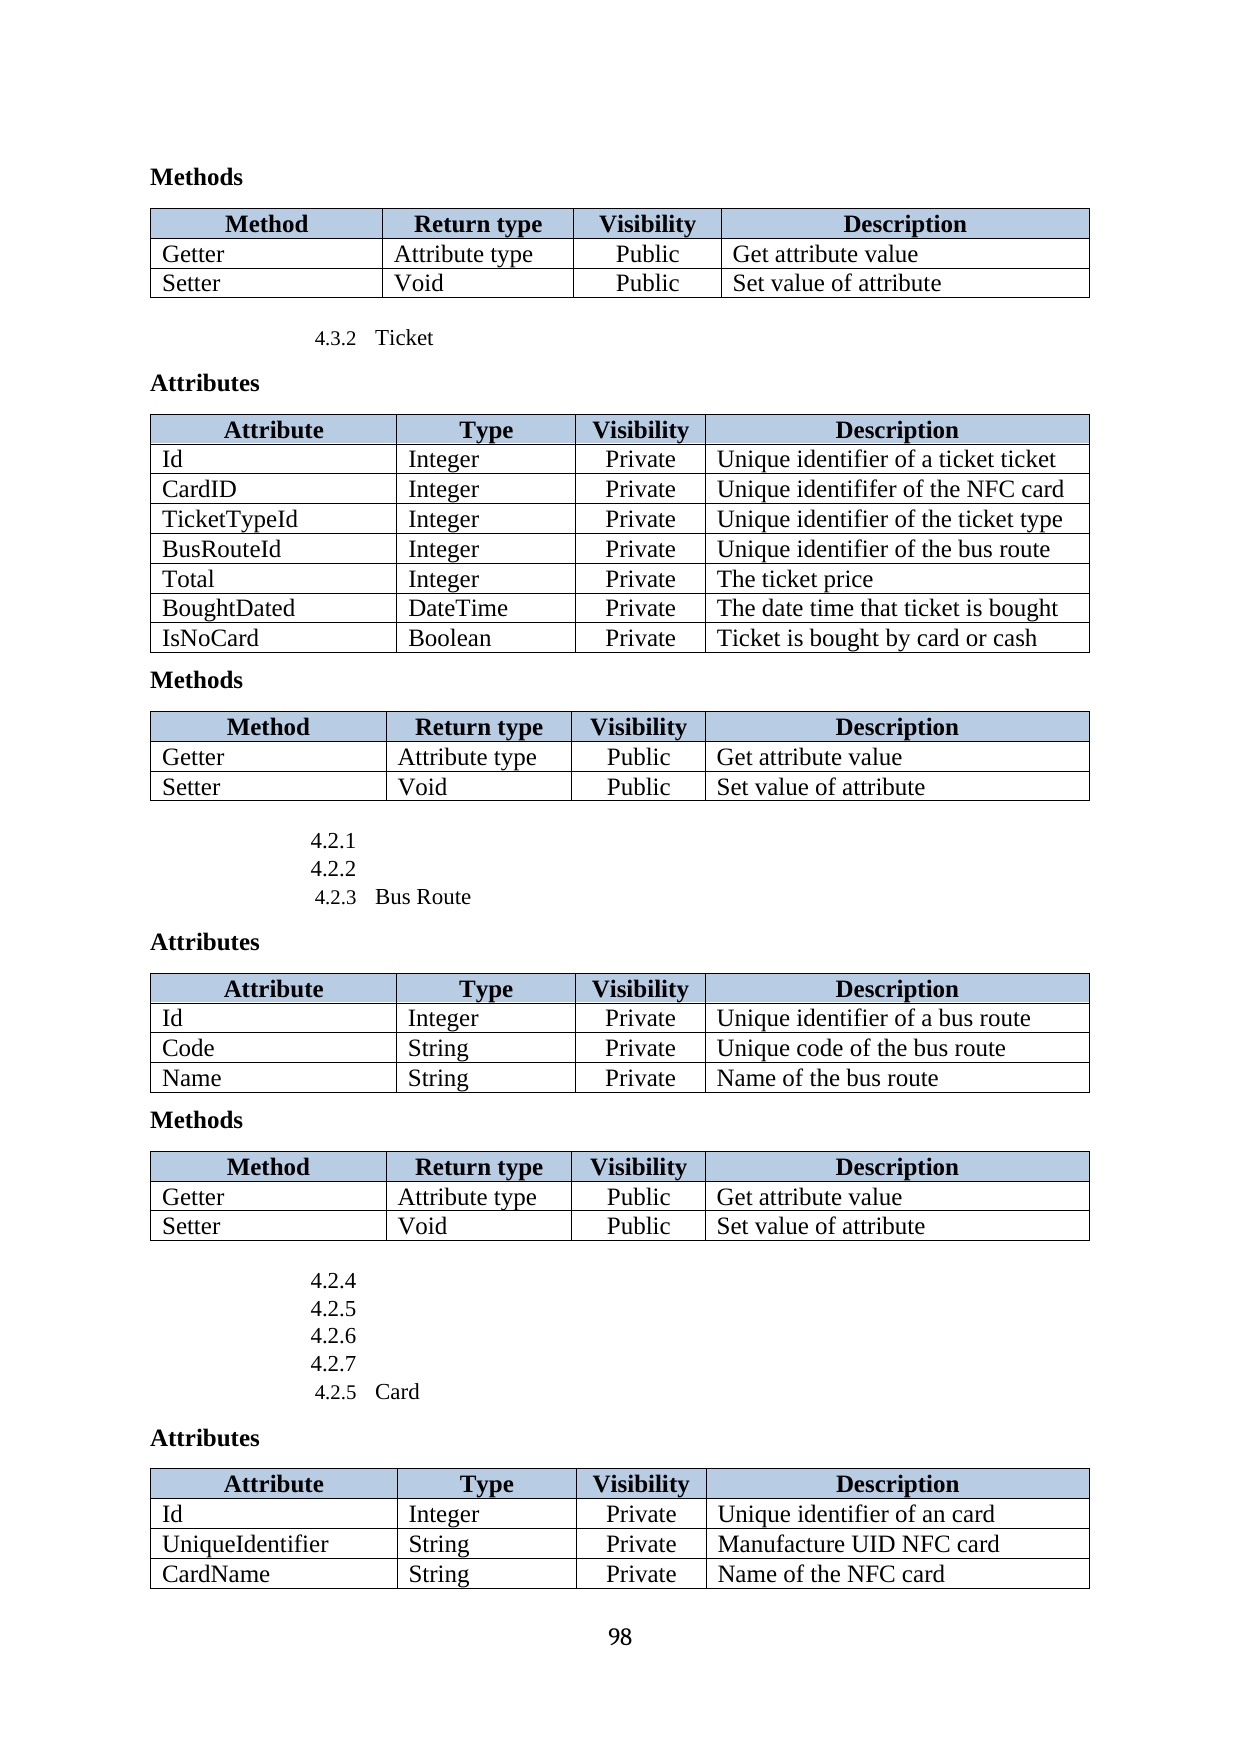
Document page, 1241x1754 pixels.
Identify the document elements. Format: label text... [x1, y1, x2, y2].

table_cell Private [576, 623, 705, 652]
text Attributes [150, 927, 1090, 956]
table_cell Name [151, 1063, 396, 1092]
list Ticket [356, 324, 1090, 350]
table_cell Public [574, 239, 721, 267]
table_cell Name of the NFC card [707, 1559, 1089, 1587]
table_cell Private [576, 474, 705, 503]
table_header Visibility [572, 1152, 705, 1181]
table_cell Ticket is bought by card or cash [706, 623, 1089, 652]
table_header Description [707, 1469, 1089, 1498]
table_cell Id [151, 1499, 397, 1528]
table_cell Integer [397, 1004, 575, 1032]
table_cell String [397, 1063, 575, 1092]
table_cell BusRouteId [151, 534, 396, 563]
list Bus Route [356, 883, 1090, 909]
table_cell Private [576, 594, 705, 622]
table_header Visibility [576, 415, 705, 443]
table_header Visibility [577, 1469, 706, 1498]
table_cell Integer [397, 445, 575, 473]
table_cell CardName [151, 1559, 397, 1587]
text Methods [150, 666, 1090, 694]
table_cell Getter [151, 1182, 386, 1210]
table_cell Private [576, 1063, 705, 1092]
table_cell String [398, 1529, 576, 1558]
table_cell Integer [397, 474, 575, 503]
table_cell Private [577, 1499, 706, 1528]
table_cell Unique identifier of the ticket type [706, 504, 1089, 533]
table_cell Getter [151, 742, 386, 771]
table_header Attribute [151, 974, 396, 1002]
table_header Description [706, 1152, 1089, 1181]
table_header Attribute [151, 415, 396, 443]
table_header Visibility [572, 712, 705, 741]
table_cell Unique identifier of the bus route [706, 534, 1089, 563]
table_cell DateTime [397, 594, 575, 622]
table_cell Public [572, 742, 705, 771]
table_cell Private [576, 1033, 705, 1062]
table_cell String [398, 1559, 576, 1587]
table_header Attribute [151, 1469, 397, 1498]
table_cell Attribute type [387, 742, 571, 771]
table_header Return type [383, 209, 573, 238]
table_cell Public [574, 269, 721, 297]
table_cell Integer [397, 564, 575, 592]
table_header Visibility [574, 209, 721, 238]
table_cell Setter [151, 1211, 386, 1240]
table_cell The date time that ticket is bought [706, 594, 1089, 622]
table_cell Void [387, 1211, 571, 1240]
table_cell Private [576, 564, 705, 592]
table_cell TicketTypeId [151, 504, 396, 533]
table_cell Private [576, 445, 705, 473]
table_cell Get attribute value [706, 742, 1089, 771]
table_cell Id [151, 445, 396, 473]
table_cell Attribute type [387, 1182, 571, 1210]
table_cell Private [576, 1004, 705, 1032]
table_cell Public [572, 1182, 705, 1210]
table_cell Getter [151, 239, 382, 267]
table_cell The ticket price [706, 564, 1089, 592]
table_cell String [397, 1033, 575, 1062]
table_cell CardID [151, 474, 396, 503]
table_header Type [397, 415, 575, 443]
list Card [356, 1378, 1090, 1405]
table_cell Private [577, 1529, 706, 1558]
text Attributes [150, 1423, 1090, 1452]
table_cell Set value of attribute [722, 269, 1089, 297]
table_header Return type [387, 712, 571, 741]
table_header Method [151, 712, 386, 741]
table_header Visibility [576, 974, 705, 1002]
table_cell UniqueIdentifier [151, 1529, 397, 1558]
table_cell Integer [397, 504, 575, 533]
table_cell Unique identifier of a ticket ticket [706, 445, 1089, 473]
table_cell Code [151, 1033, 396, 1062]
table_cell Get attribute value [722, 239, 1089, 267]
table_cell Unique identifier of a bus route [706, 1004, 1089, 1032]
table_cell Void [387, 772, 571, 800]
table_cell Setter [151, 772, 386, 800]
table_cell BoughtDated [151, 594, 396, 622]
text Attributes [150, 368, 1090, 397]
table_cell Integer [398, 1499, 576, 1528]
table_cell Attribute type [383, 239, 573, 267]
text Methods [150, 162, 1090, 191]
table_cell Id [151, 1004, 396, 1032]
table_cell Unique identifier of an card [707, 1499, 1089, 1528]
table_header Description [706, 974, 1089, 1002]
table_header Method [151, 1152, 386, 1181]
table_cell Set value of attribute [706, 772, 1089, 800]
table_header Return type [387, 1152, 571, 1181]
table_cell Total [151, 564, 396, 592]
text Methods [150, 1105, 1090, 1134]
table_header Type [397, 974, 575, 1002]
table_cell Get attribute value [706, 1182, 1089, 1210]
table_header Description [706, 712, 1089, 741]
table_cell Integer [397, 534, 575, 563]
table_cell Unique identififer of the NFC card [706, 474, 1089, 503]
table_cell Private [577, 1559, 706, 1587]
table_header Type [398, 1469, 576, 1498]
table_cell Public [572, 1211, 705, 1240]
table_cell Private [576, 534, 705, 563]
table_cell Private [576, 504, 705, 533]
table_cell Void [383, 269, 573, 297]
table_cell Unique code of the bus route [706, 1033, 1089, 1062]
table_header Method [151, 209, 382, 238]
table_header Description [722, 209, 1089, 238]
table_cell Public [572, 772, 705, 800]
table_cell Name of the bus route [706, 1063, 1089, 1092]
table_cell Manufacture UID NFC card [707, 1529, 1089, 1558]
table_cell Set value of attribute [706, 1211, 1089, 1240]
table_cell Boolean [397, 623, 575, 652]
table_cell Setter [151, 269, 382, 297]
table_header Description [706, 415, 1089, 443]
table_cell IsNoCard [151, 623, 396, 652]
